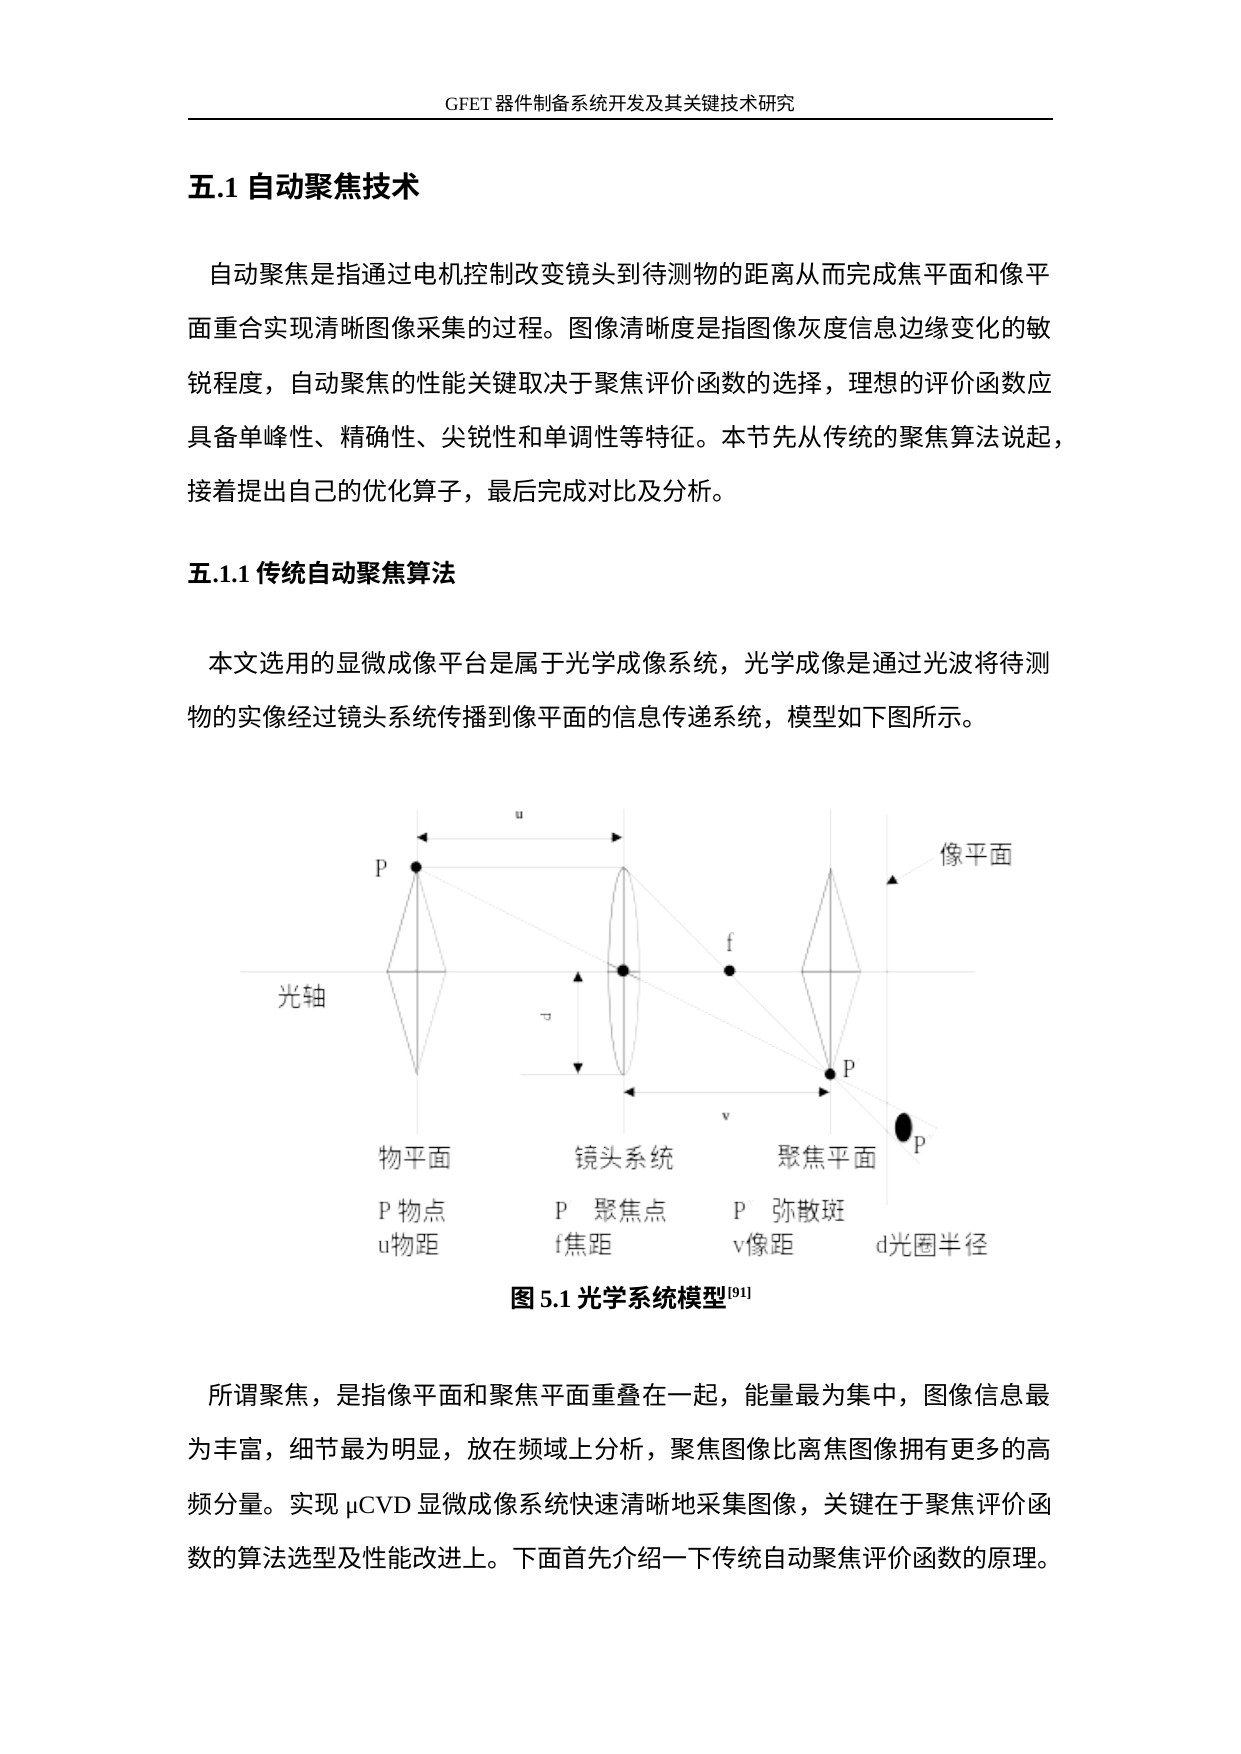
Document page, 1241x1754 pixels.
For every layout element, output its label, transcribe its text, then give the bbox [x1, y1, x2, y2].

subtitle 自动聚焦技术 [187, 164, 1053, 206]
text 所谓聚焦，是指像平面和聚焦平面重叠在一起，能量最为集中，图像信息最为丰富，细节最为明显，放在频域上分析，聚焦图像比离焦图像拥有更多的高频分量。实现μCVD显微成像系统快速清晰地采集图像，关键在于聚焦评价函数的算法选型及性能改进上。下面首先介绍一下传统自动聚焦评价函数的原理。 [187, 1376, 1053, 1575]
text 自动聚焦是指通过电机控制改变镜头到待测物的距离从而完成焦平面和像平面重合实现清晰图像采集的过程。图像清晰度是指图像灰度信息边缘变化的敏锐程度，自动聚焦的性能关键取决于聚焦评价函数的选择，理想的评价函数应具备单峰性、精确性、尖锐性和单调性等特征。本节先从传统的聚焦算法说起，接着提出自己的优化算子，最后完成对比及分析。 [187, 254, 1053, 508]
text 图5.1 光学系统模型[91] [187, 1278, 1053, 1314]
text 本文选用的显微成像平台是属于光学成像系统，光学成像是通过光波将待测物的实像经过镜头系统传播到像平面的信息传递系统，模型如下图所示。 [187, 643, 1053, 734]
subtitle 传统自动聚焦算法 [187, 553, 1053, 589]
